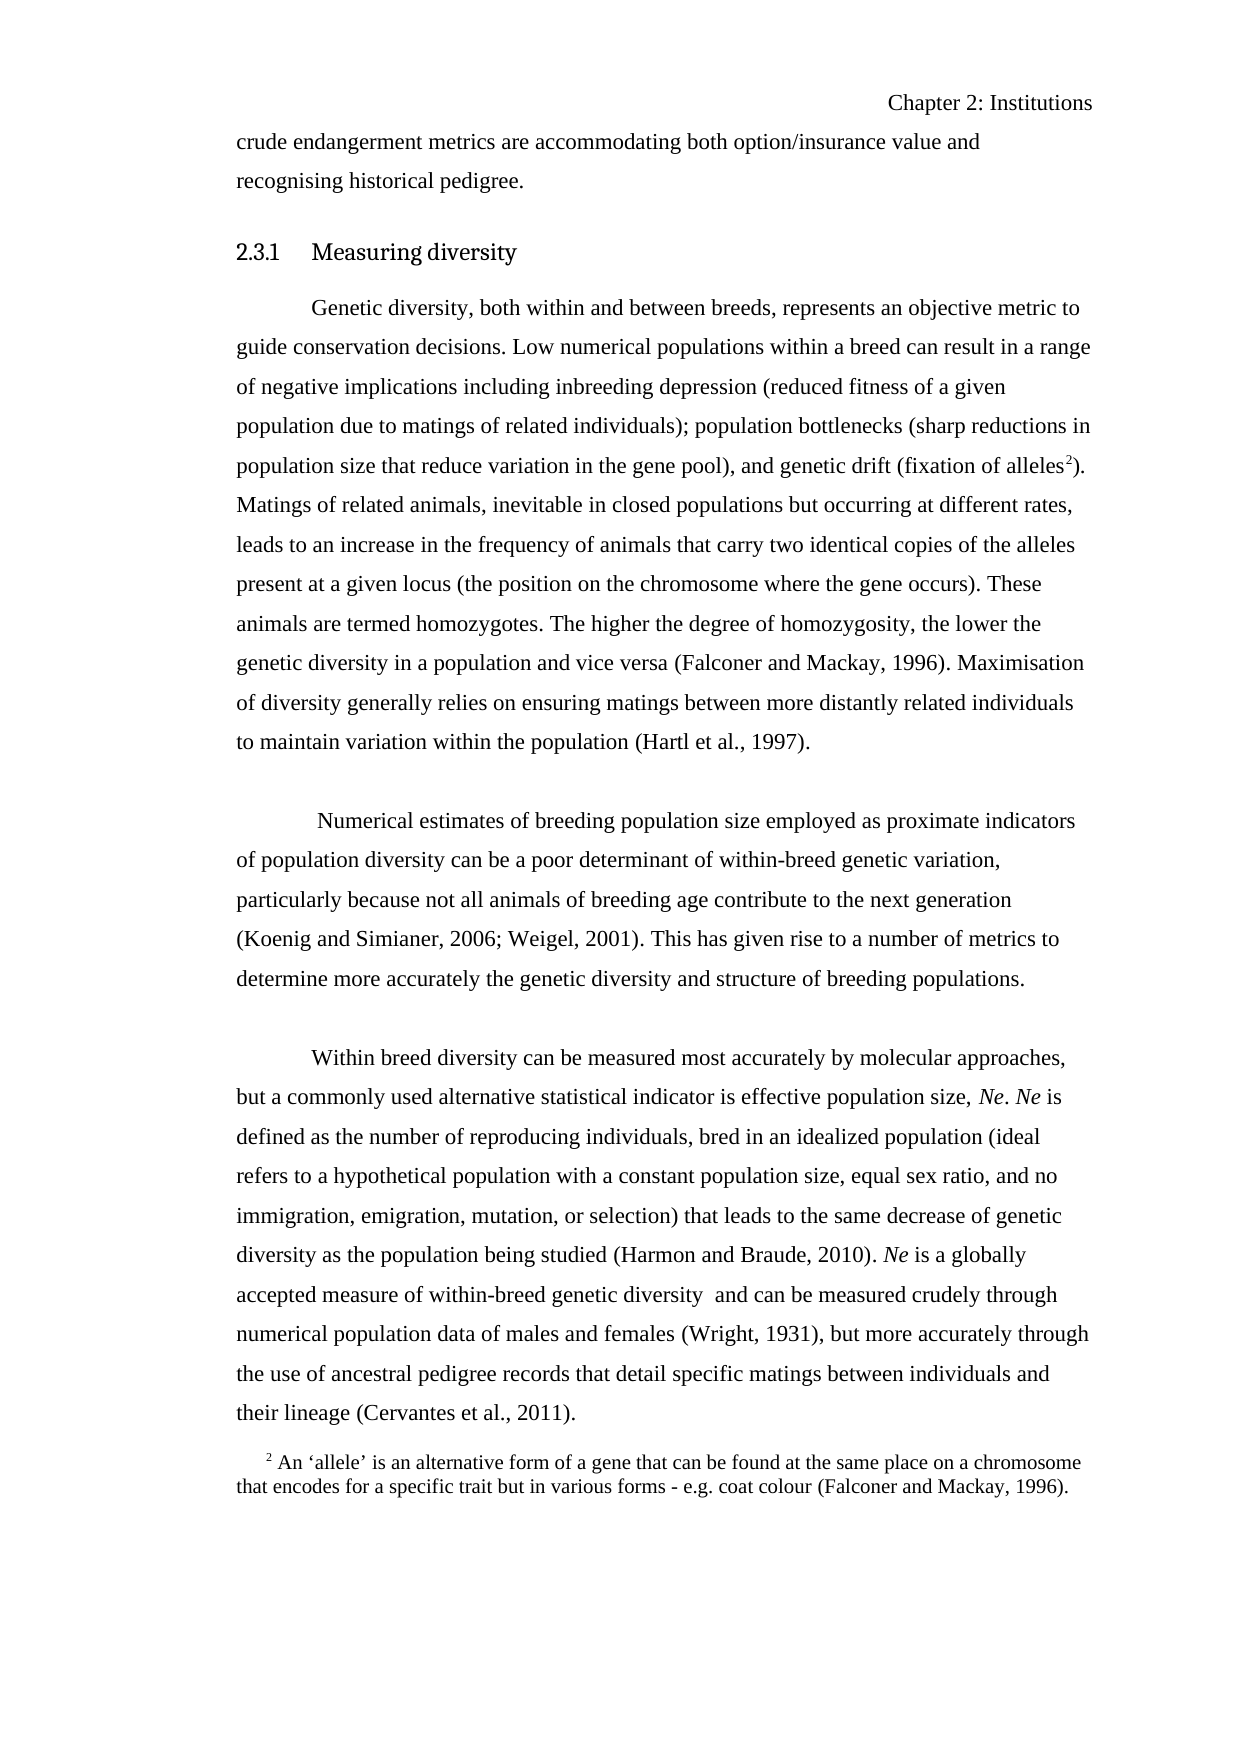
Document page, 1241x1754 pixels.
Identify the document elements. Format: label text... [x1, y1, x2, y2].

subtitle Measuring diversity [236, 238, 1092, 267]
text Genetic diversity, both within and between breeds, represents an objective metric to guide conservation decisions. Low numerical populations within a breed can result in a range of negative implications including inbreeding depression (reduced fitness of a given population due to matings of related individuals); population bottlenecks (sharp reductions in population size that reduce variation in the gene pool), and genetic drift (fixation of alleles). Matings of related animals, inevitable in closed populations but occurring at different rates, leads to an increase in the frequency of animals that carry two identical copies of the alleles present at a given locus (the position on the chromosome where the gene occurs). These animals are termed homozygotes. The higher the degree of homozygosity, the lower the genetic diversity in a population and vice versa (Falconer and Mackay, 1996). Maximisation of diversity generally relies on ensuring matings between more distantly related individuals to maintain variation within the population (Hartl et al., 1997). [236, 294, 1092, 754]
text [236, 128, 1092, 194]
text Numerical estimates of breeding population size employed as proximate indicators of population diversity can be a poor determinant of within-breed genetic variation, particularly because not all animals of breeding age contribute to the next generation (Koenig and Simianer, 2006; Weigel, 2001). This has given rise to a number of metrics to determine more accurately the genetic diversity and structure of breeding populations. [236, 807, 1092, 991]
text Within breed diversity can be measured most accurately by molecular approaches, but a commonly used alternative statistical indicator is effective population size, Ne. Ne is defined as the number of reproducing individuals, bred in an idealized population (ideal refers to a hypothetical population with a constant population size, equal sex ratio, and no immigration, emigration, mutation, or selection) that leads to the same decrease of genetic diversity as the population being studied (Harmon and Braude, 2010). Ne is a globally accepted measure of within-breed genetic diversity and can be measured crudely through numerical population data of males and females (Wright, 1931), but more accurately through the use of ancestral pedigree records that detail specific matings between individuals and their lineage (Cervantes et al., 2011). [236, 1044, 1092, 1426]
